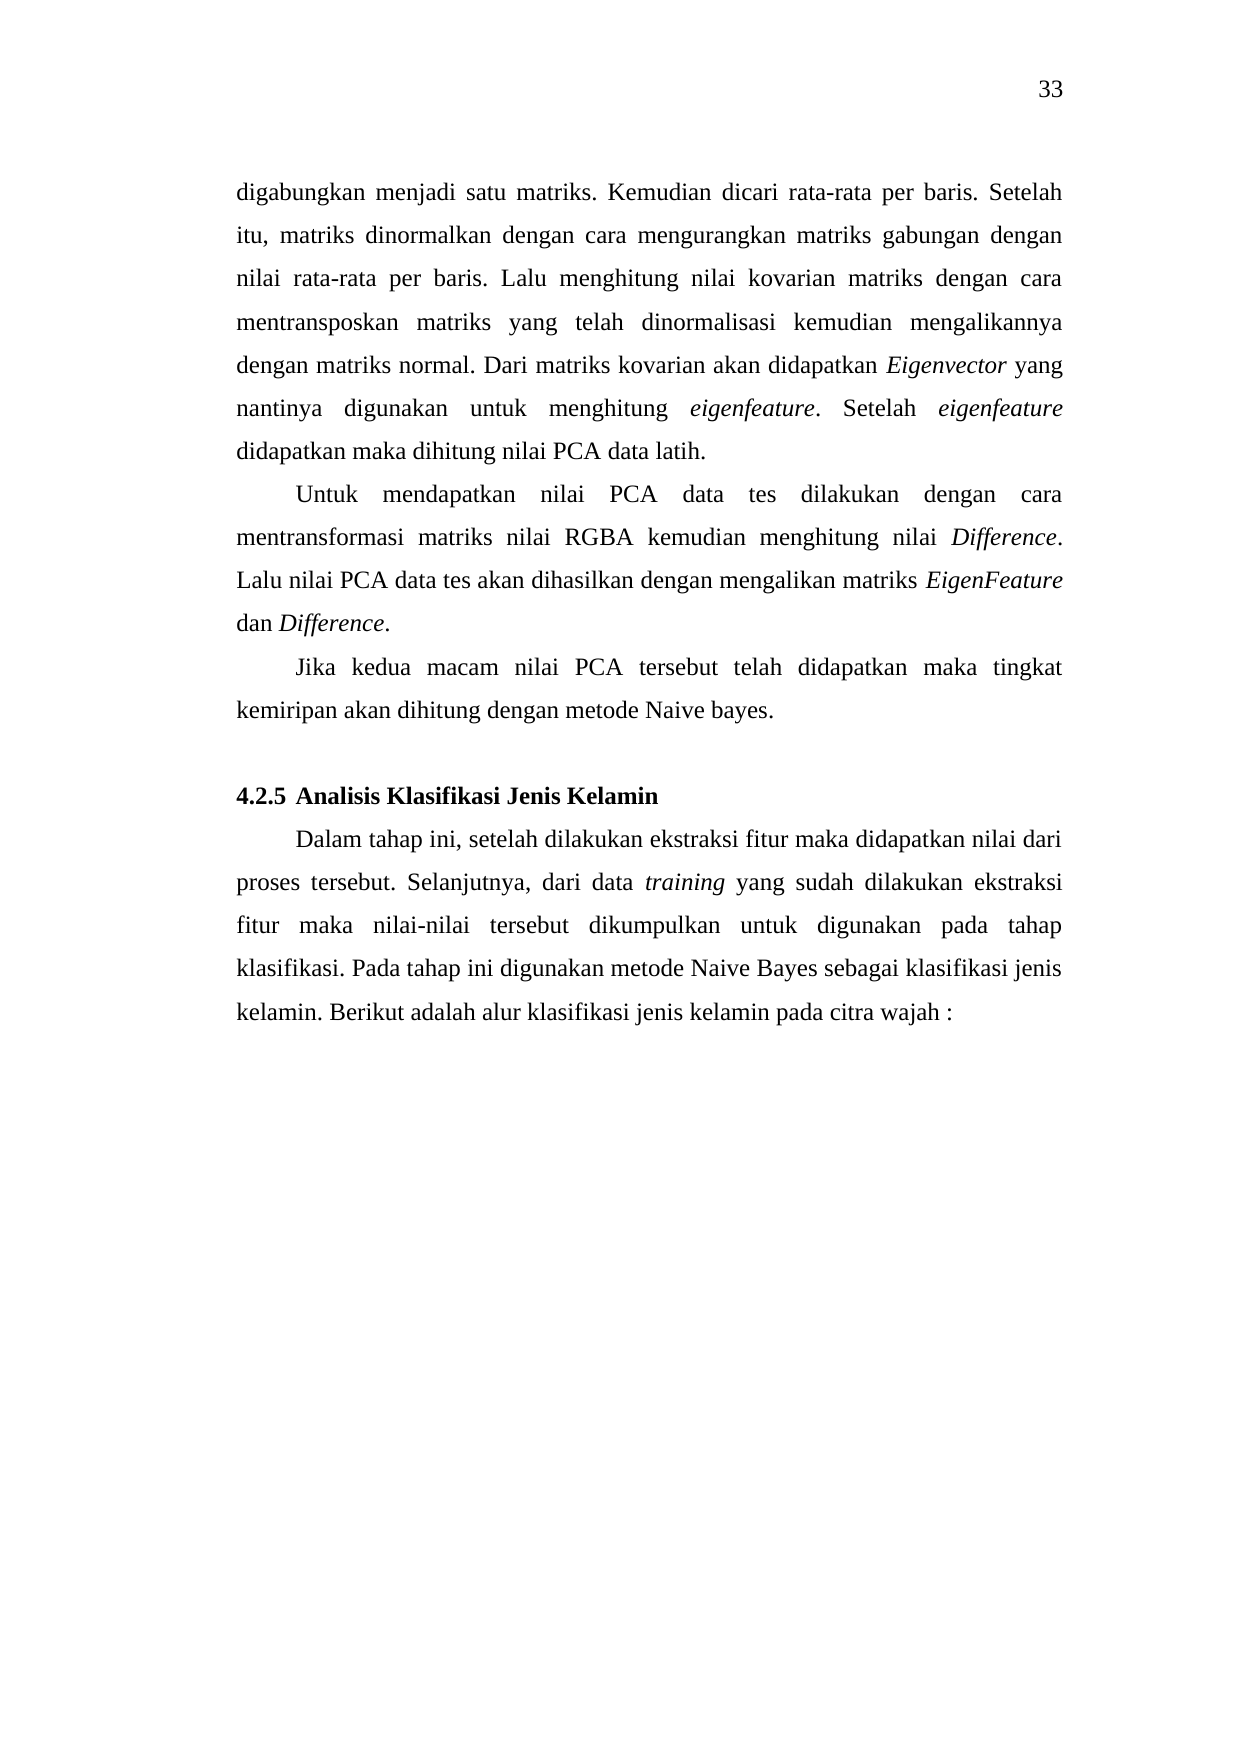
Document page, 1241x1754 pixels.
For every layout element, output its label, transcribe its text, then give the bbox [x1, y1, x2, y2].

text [236, 177, 1063, 465]
text Untuk mendapatkan nilai PCA data tes dilakukan dengan cara mentransformasi matriks nilai RGBA kemudian menghitung nilai Difference. Lalu nilai PCA data tes akan dihasilkan dengan mengalikan matriks EigenFeature dan Difference. [236, 479, 1063, 637]
text Jika kedua macam nilai PCA tersebut telah didapatkan maka tingkat kemiripan akan dihitung dengan metode Naive bayes. [236, 652, 1063, 723]
text Dalam tahap ini, setelah dilakukan ekstraksi fitur maka didapatkan nilai dari proses tersebut. Selanjutnya, dari data training yang sudah dilakukan ekstraksi fitur maka nilai-nilai tersebut dikumpulkan untuk digunakan pada tahap klasifikasi. Pada tahap ini digunakan metode Naive Bayes sebagai klasifikasi jenis kelamin. Berikut adalah alur klasifikasi jenis kelamin pada citra wajah : [236, 824, 1063, 1025]
list Analisis Klasifikasi Jenis Kelamin [236, 781, 1063, 810]
